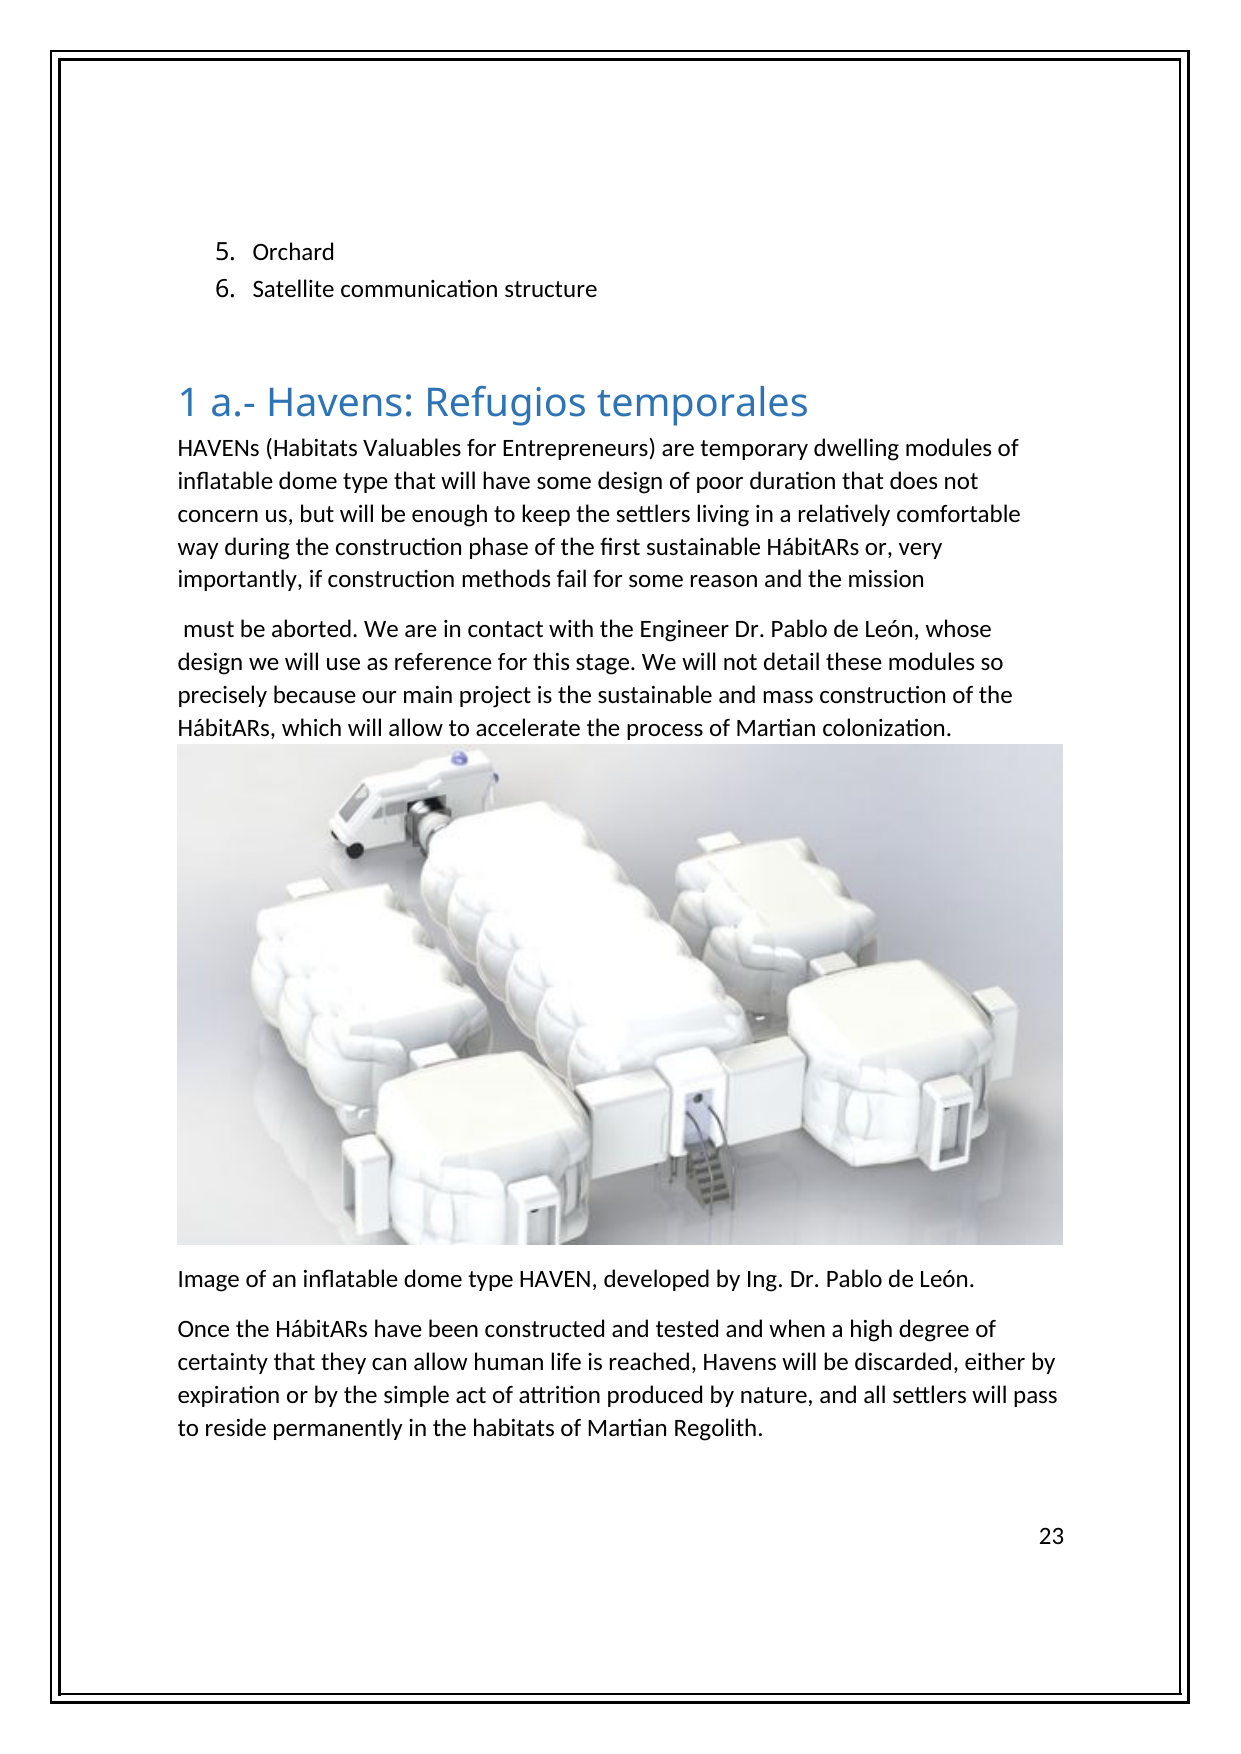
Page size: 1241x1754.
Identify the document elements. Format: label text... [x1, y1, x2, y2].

list Orchard [215, 234, 1063, 268]
subtitle 1 a.- Havens: Refugios temporales [177, 374, 1063, 428]
text Once the HábitARs have been constructed and tested and when a high degree of certainty that they can allow human life is reached, Havens will be discarded, either by expiration or by the simple act of attrition produced by nature, and all settlers will pass to reside permanently in the habitats of Martian Regolith. [177, 1313, 1063, 1442]
list Satellite communication structure [215, 271, 1063, 305]
text Image of an inflatable dome type HAVEN, developed by Ing. Dr. Pablo de León. [177, 1263, 1063, 1294]
text HAVENs (Habitats Valuables for Entrepreneurs) are temporary dwelling modules of inflatable dome type that will have some design of poor duration that does not concern us, but will be enough to keep the settlers living in a relatively comfortable way during the construction phase of the first sustainable HábitARs or, very importantly, if construction methods fail for some reason and the mission [177, 432, 1063, 594]
text must be aborted. We are in contact with the Engineer Dr. Pablo de León, whose design we will use as reference for this stage. We will not detail these modules so precisely because our main project is the sustainable and mass construction of the HábitARs, which will allow to accelerate the process of Martian colonization. [177, 613, 1063, 744]
picture [177, 744, 1063, 1245]
